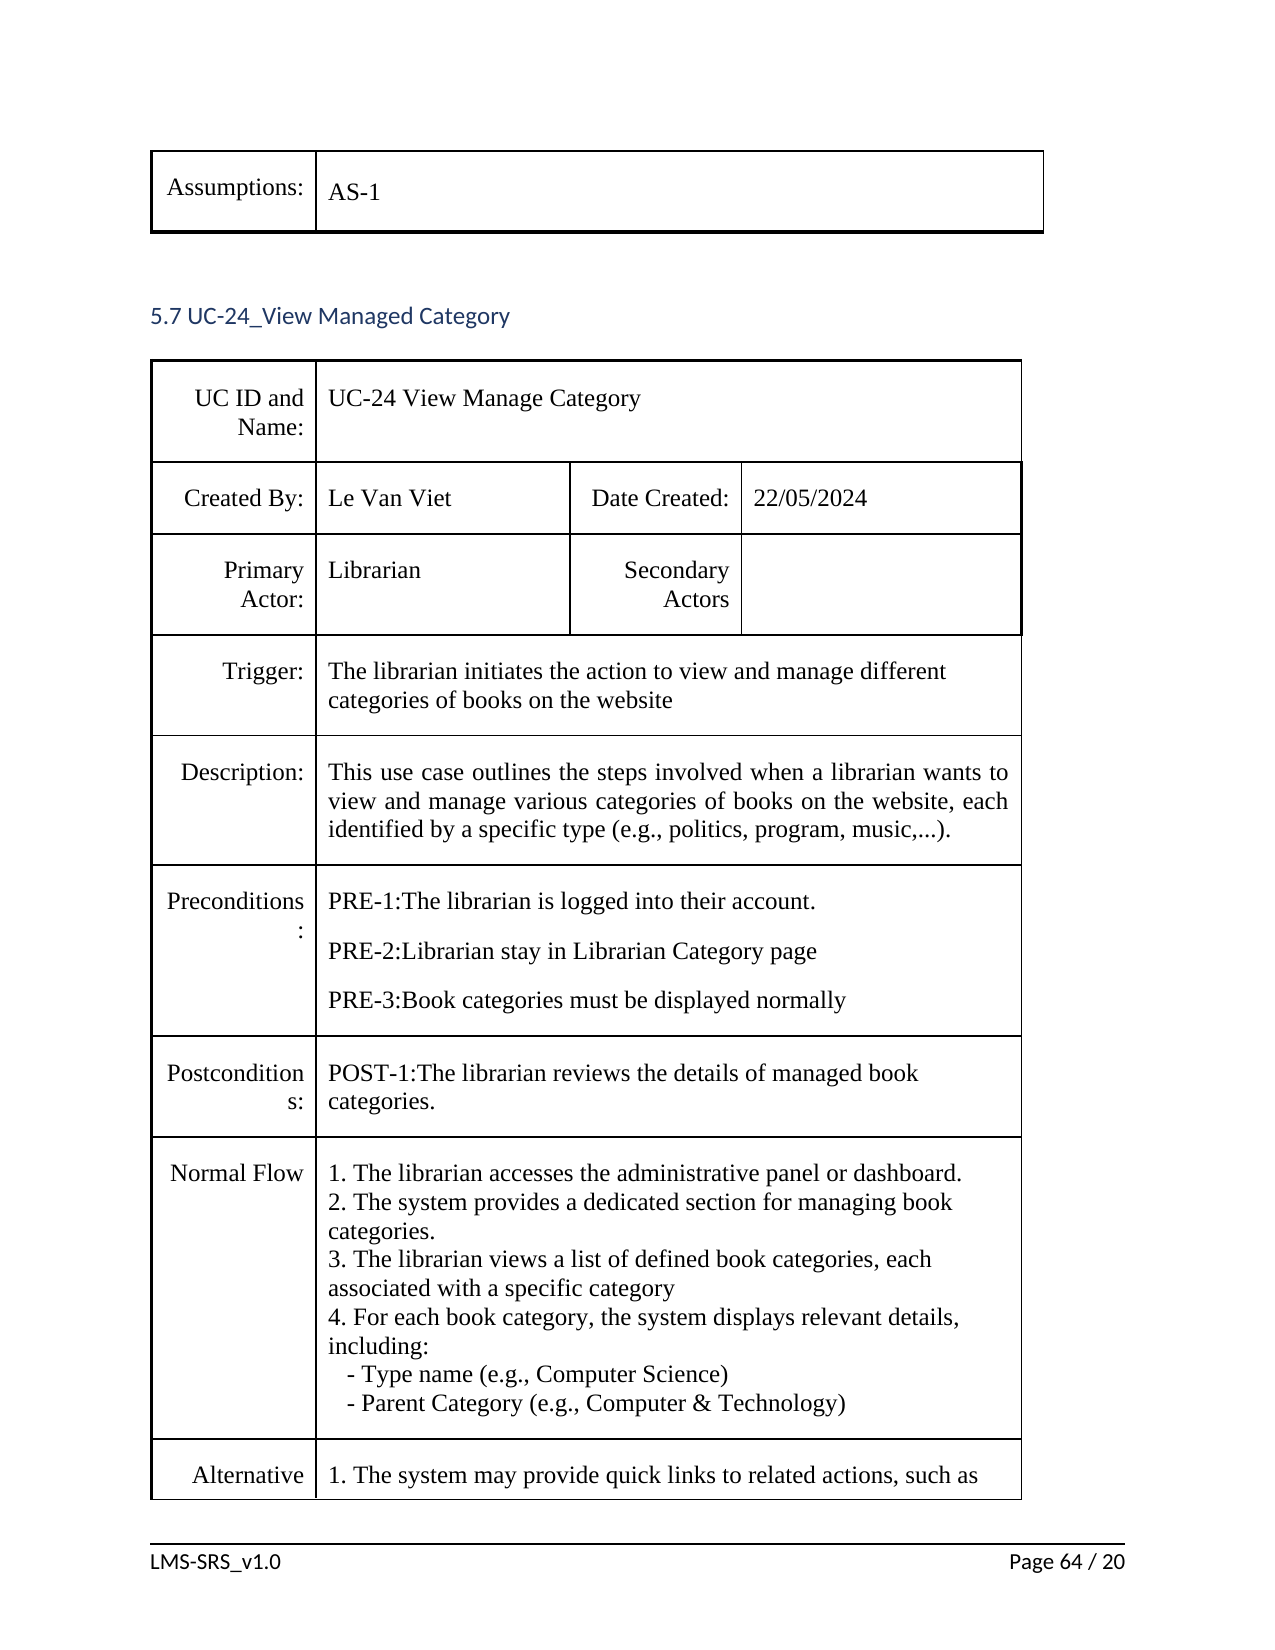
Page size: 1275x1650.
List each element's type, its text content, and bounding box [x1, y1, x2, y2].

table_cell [317, 1440, 1021, 1498]
subtitle 5.7 UC-24_View Managed Category [150, 300, 1125, 331]
table_header UC ID and Name: [153, 362, 315, 461]
table_cell The librarian initiates the action to view and manage different categories of books on the website [317, 636, 1021, 734]
table_cell Assumptions: [153, 152, 315, 230]
table_cell Preconditions: [153, 866, 315, 1035]
table_cell Primary Actor: [153, 535, 315, 634]
table_cell Normal Flow [153, 1138, 315, 1438]
table_header UC-24 View Manage Category [317, 362, 1021, 461]
table_cell Created By: [153, 463, 315, 533]
table_cell Librarian [317, 535, 569, 634]
table_cell Description: [153, 736, 315, 864]
table_cell PRE-1:The librarian is logged into their account. PRE-2:Librarian stay in Librarian Category page PRE-3:Book categories must be displayed normally [317, 866, 1021, 1035]
table_cell 1. The librarian accesses the administrative panel or dashboard. 2. The system provides a dedicated section for managing book categories. 3. The librarian views a list of defined book categories, each associated with a specific category 4. For each book category, the system displays relevant details, including: - Type name (e.g., Computer Science) - Parent Category (e.g., Computer & Technology) [317, 1138, 1021, 1438]
table_cell This use case outlines the steps involved when a librarian wants to view and manage various categories of books on the website, each identified by a specific type (e.g., politics, program, music,...). [317, 736, 1021, 864]
table_cell 22/05/2024 [742, 463, 1020, 533]
table_cell Le Van Viet [317, 463, 569, 533]
table_cell Alternative Flows: [153, 1440, 315, 1498]
table_cell AS-1 [317, 152, 1043, 230]
table_cell Date Created: [571, 463, 741, 533]
table_cell POST-1:The librarian reviews the details of managed book categories. [317, 1037, 1021, 1136]
table_cell Postconditions: [153, 1037, 315, 1136]
table_cell Trigger: [153, 636, 315, 734]
table_cell Secondary Actors [571, 535, 741, 634]
table_cell [742, 535, 1020, 634]
